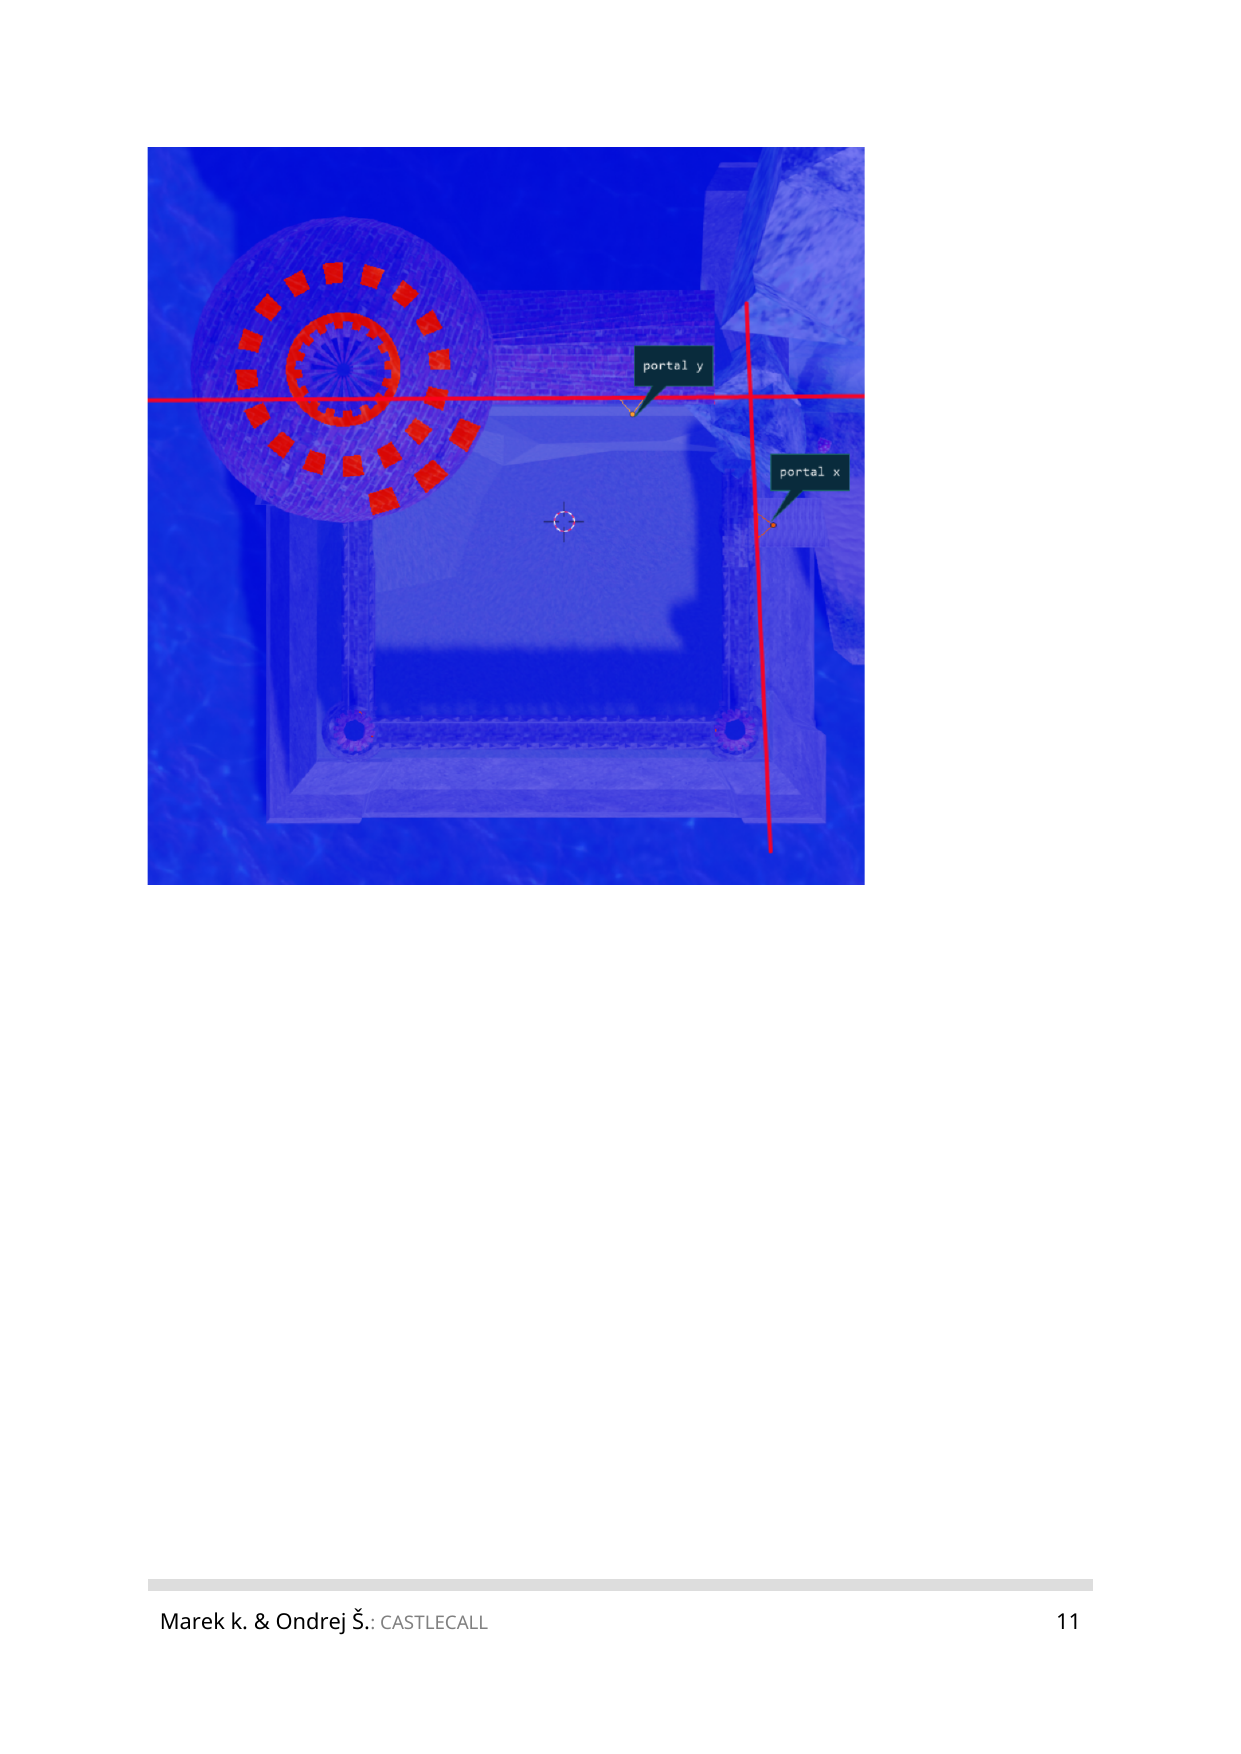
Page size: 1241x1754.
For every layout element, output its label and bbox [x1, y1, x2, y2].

picture [147, 147, 865, 885]
